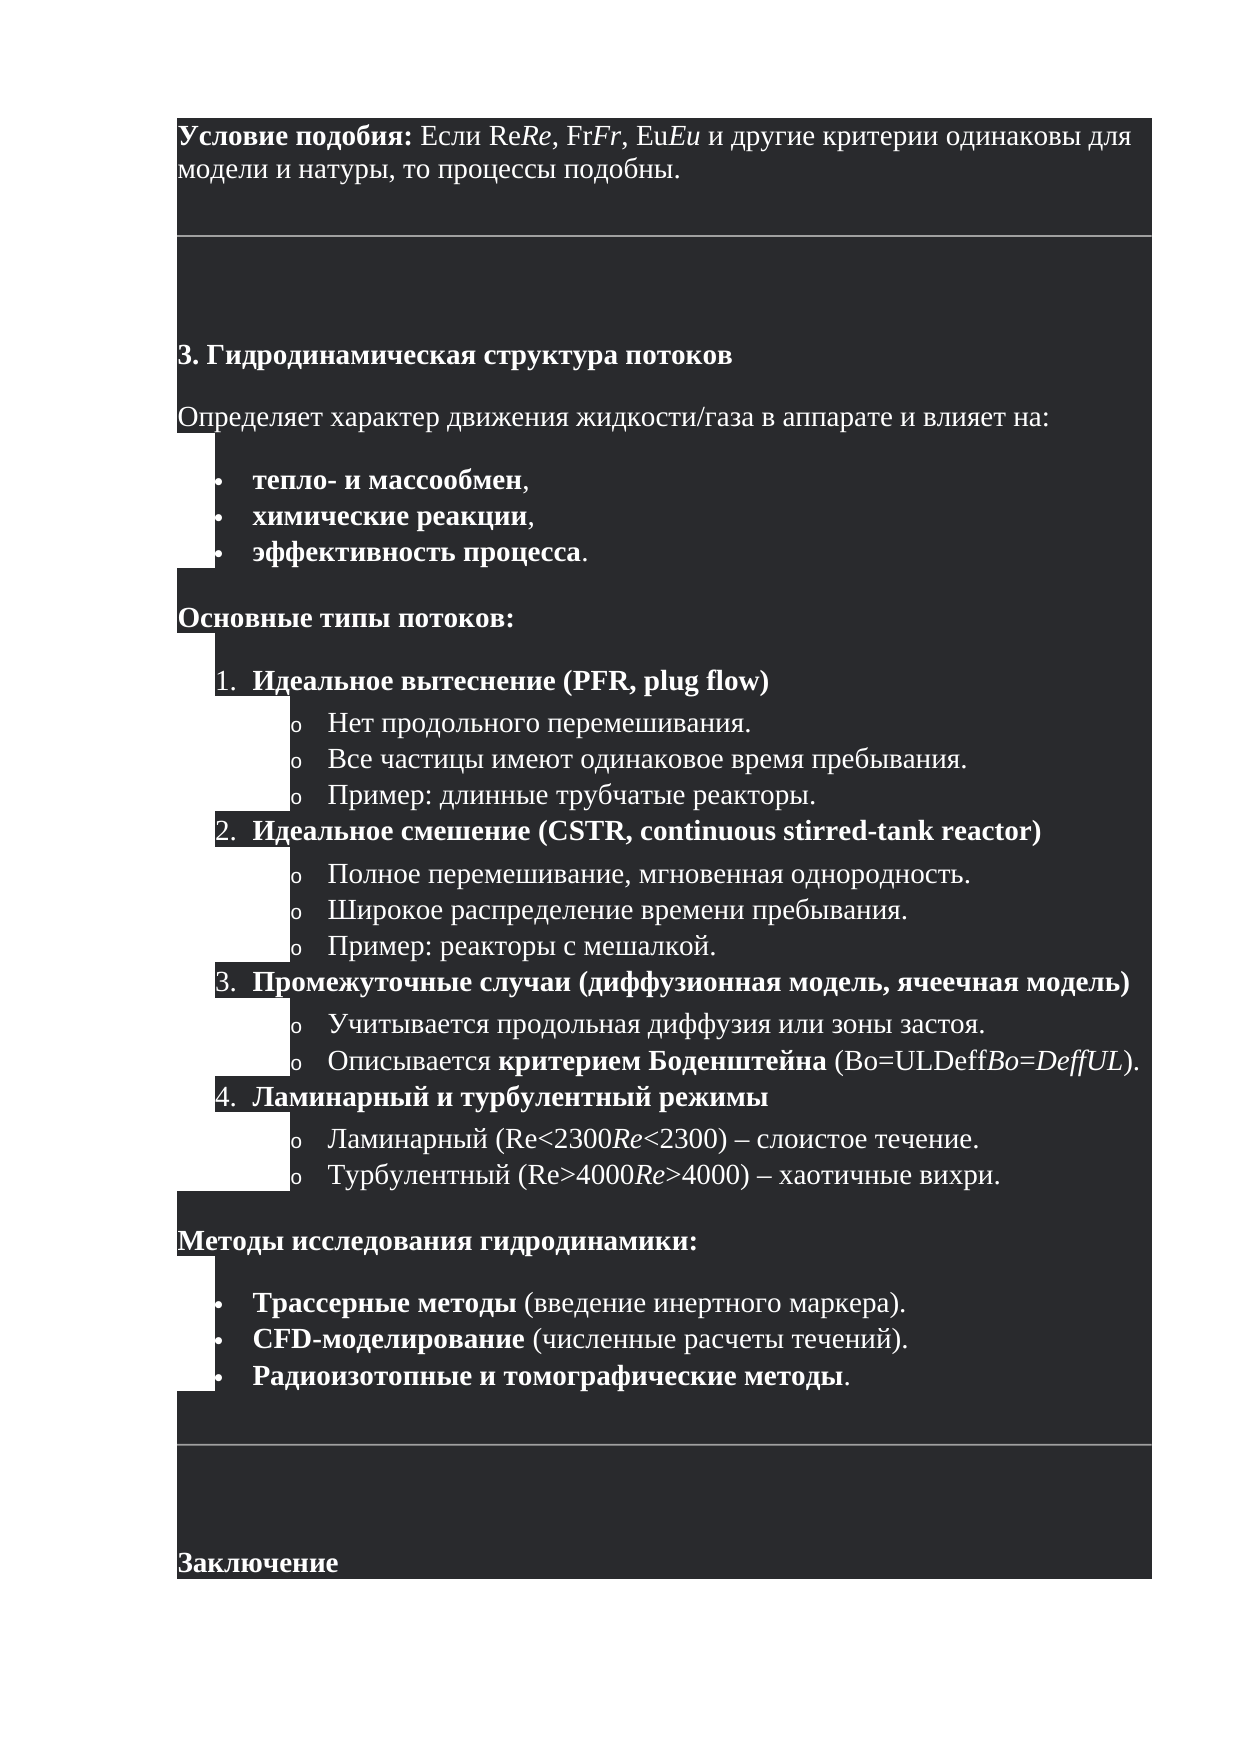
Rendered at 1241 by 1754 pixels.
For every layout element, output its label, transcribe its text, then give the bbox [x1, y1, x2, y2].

list Ламинарный и турбулентный режимы [215, 1079, 1152, 1112]
list Промежуточные случаи (диффузионная модель, ячеечная модель) [215, 964, 1152, 998]
list Пример: длинные трубчатые реакторы. [290, 777, 1152, 811]
list CFD-моделирование (численные расчеты течений). [215, 1322, 1152, 1355]
text 3. Гидродинамическая структура потоков [177, 337, 1152, 370]
list Нет продольного перемешивания. [290, 705, 1152, 738]
list эффективность процесса. [215, 534, 1152, 568]
text Основные типы потоков: [177, 600, 1152, 633]
list химические реакции, [215, 498, 1152, 532]
list Идеальное смешение (CSTR, continuous stirred-tank reactor) [215, 813, 1152, 847]
list Учитывается продольная диффузия или зоны застоя. [290, 1007, 1152, 1040]
text Заключение [177, 1546, 1152, 1579]
list Широкое распределение времени пребывания. [290, 892, 1152, 926]
list Трассерные методы (введение инертного маркера). [215, 1286, 1152, 1319]
list Радиоизотопные и томографические методы. [215, 1358, 1152, 1391]
list Полное перемешивание, мгновенная однородность. [290, 856, 1152, 889]
list Турбулентный (Re>4000Re>4000) – хаотичные вихри. [290, 1157, 1152, 1191]
list Все частицы имеют одинаковое время пребывания. [290, 741, 1152, 775]
list Пример: реакторы с мешалкой. [290, 928, 1152, 962]
list Ламинарный (Re<2300Re<2300) – слоистое течение. [290, 1121, 1152, 1155]
list тепло- и массообмен, [215, 462, 1152, 496]
list Описывается критерием Боденштейна (Bo=ULDeffBo=Deff​UL​). [290, 1043, 1152, 1076]
text Методы исследования гидродинамики: [177, 1223, 1152, 1256]
text Условие подобия: Если ReRe, FrFr, EuEu и другие критерии одинаковы для модели и натуры, то процессы подобны. [177, 118, 1152, 185]
list Идеальное вытеснение (PFR, plug flow) [215, 663, 1152, 696]
text Определяет характер движения жидкости/газа в аппарате и влияет на: [177, 399, 1152, 433]
